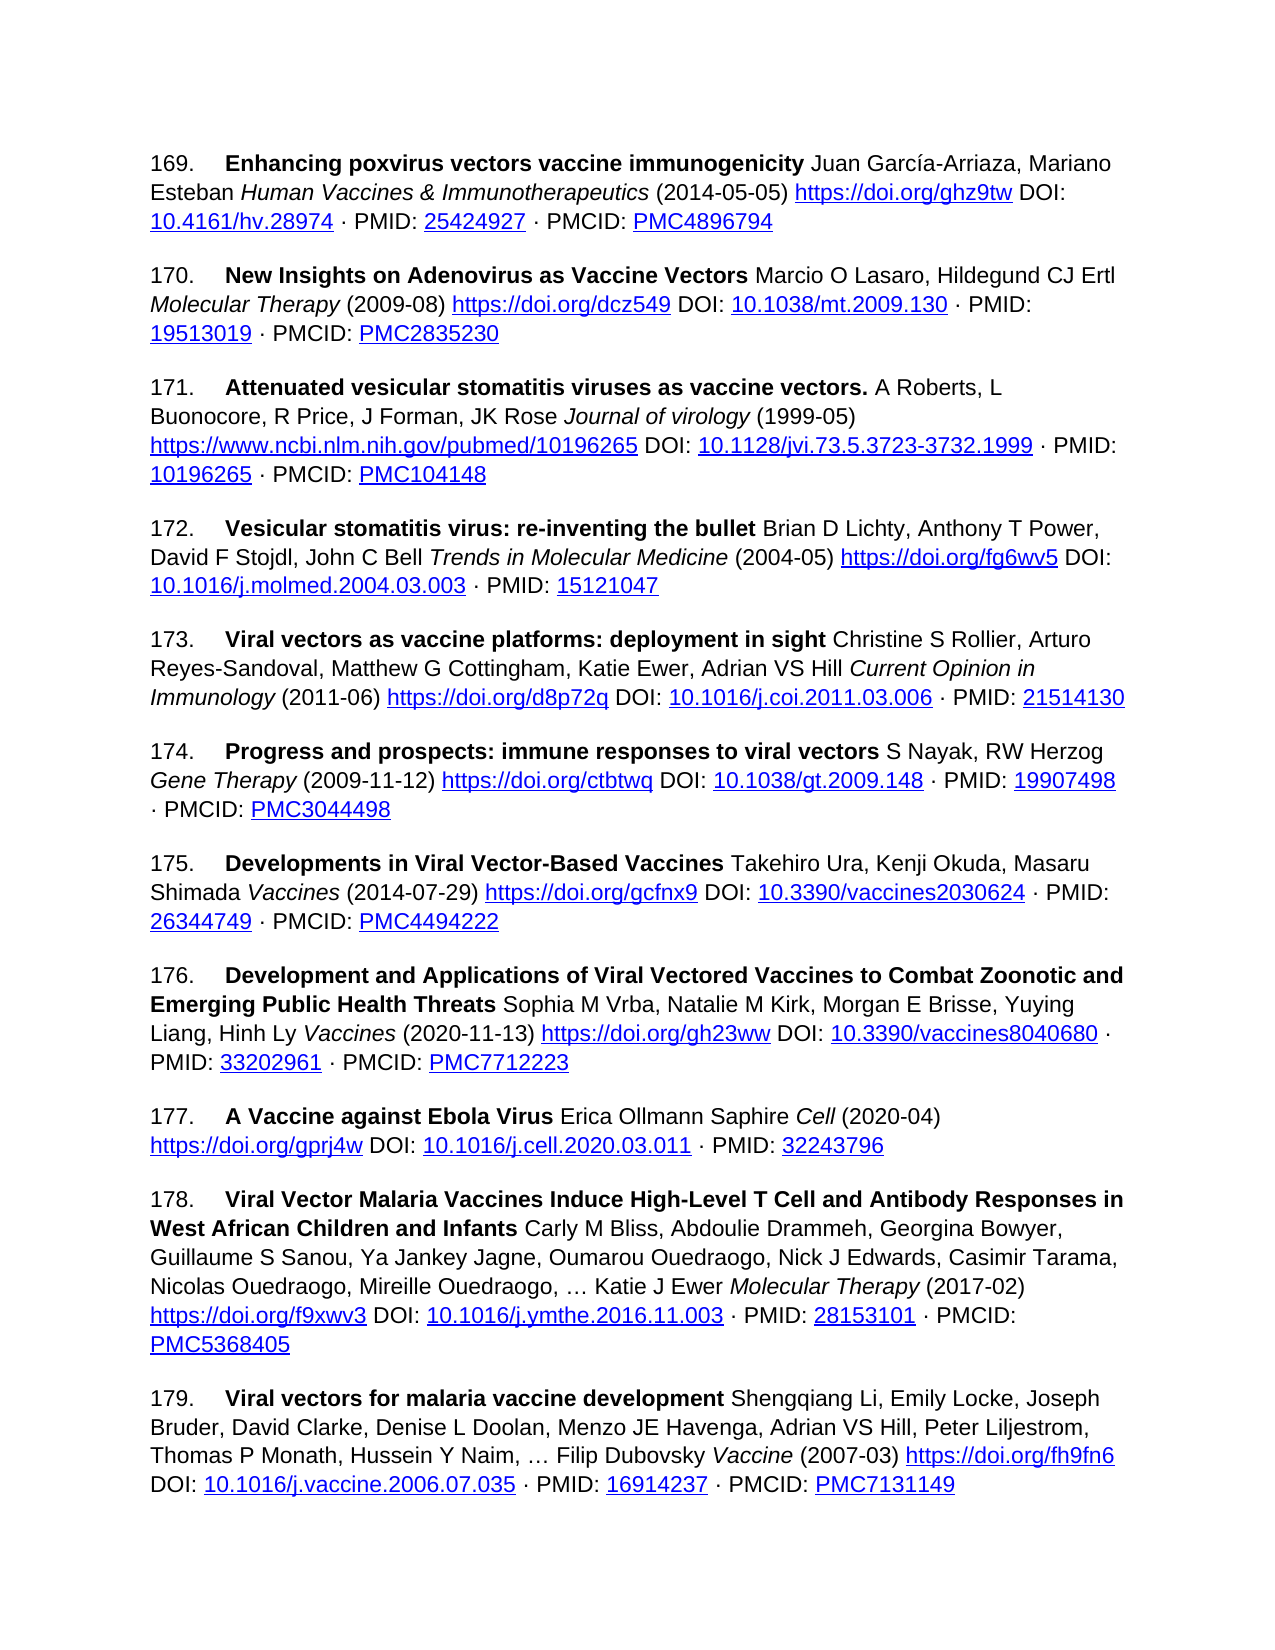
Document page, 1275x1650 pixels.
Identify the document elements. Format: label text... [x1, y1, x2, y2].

text 178. Viral Vector Malaria Vaccines Induce High-Level T Cell and Antibody Responses in West African Children and Infants Carly M Bliss, Abdoulie Drammeh, Georgina Bowyer, Guillaume S Sanou, Ya Jankey Jagne, Oumarou Ouedraogo, Nick J Edwards, Casimir Tarama, Nicolas Ouedraogo, Mireille Ouedraogo, … Katie J Ewer Molecular Therapy (2017-02) https://doi.org/f9xwv3 DOI: 10.1016/j.ymthe.2016.11.003 · PMID: 28153101 · PMCID: PMC5368405 [150, 1186, 1125, 1357]
text 173. Viral vectors as vaccine platforms: deployment in sight Christine S Rollier, Arturo Reyes-Sandoval, Matthew G Cottingham, Katie Ewer, Adrian VS Hill Current Opinion in Immunology (2011-06) https://doi.org/d8p72q DOI: 10.1016/j.coi.2011.03.006 · PMID: 21514130 [150, 626, 1125, 711]
text 176. Development and Applications of Viral Vectored Vaccines to Combat Zoonotic and Emerging Public Health Threats Sophia M Vrba, Natalie M Kirk, Morgan E Brisse, Yuying Liang, Hinh Ly Vaccines (2020-11-13) https://doi.org/gh23ww DOI: 10.3390/vaccines8040680 · PMID: 33202961 · PMCID: PMC7712223 [150, 962, 1125, 1075]
text 169. Enhancing poxvirus vectors vaccine immunogenicity Juan García-Arriaza, Mariano Esteban Human Vaccines & Immunotherapeutics (2014-05-05) https://doi.org/ghz9tw DOI: 10.4161/hv.28974 · PMID: 25424927 · PMCID: PMC4896794 [150, 150, 1125, 234]
text 175. Developments in Viral Vector-Based Vaccines Takehiro Ura, Kenji Okuda, Masaru Shimada Vaccines (2014-07-29) https://doi.org/gcfnx9 DOI: 10.3390/vaccines2030624 · PMID: 26344749 · PMCID: PMC4494222 [150, 850, 1125, 934]
text 179. Viral vectors for malaria vaccine development Shengqiang Li, Emily Locke, Joseph Bruder, David Clarke, Denise L Doolan, Menzo JE Havenga, Adrian VS Hill, Peter Liljestrom, Thomas P Monath, Hussein Y Naim, … Filip Dubovsky Vaccine (2007-03) https://doi.org/fh9fn6 DOI: 10.1016/j.vaccine.2006.07.035 · PMID: 16914237 · PMCID: PMC7131149 [150, 1384, 1125, 1498]
text 174. Progress and prospects: immune responses to viral vectors S Nayak, RW Herzog Gene Therapy (2009-11-12) https://doi.org/ctbtwq DOI: 10.1038/gt.2009.148 · PMID: 19907498 · PMCID: PMC3044498 [150, 738, 1125, 823]
text 177. A Vaccine against Ebola Virus Erica Ollmann Saphire Cell (2020-04) https://doi.org/gprj4w DOI: 10.1016/j.cell.2020.03.011 · PMID: 32243796 [150, 1103, 1125, 1158]
text 171. Attenuated vesicular stomatitis viruses as vaccine vectors. A Roberts, L Buonocore, R Price, J Forman, JK Rose Journal of virology (1999-05) https://www.ncbi.nlm.nih.gov/pubmed/10196265 DOI: 10.1128/jvi.73.5.3723-3732.1999 · PMID: 10196265 · PMCID: PMC104148 [150, 374, 1125, 487]
text 172. Vesicular stomatitis virus: re-inventing the bullet Brian D Lichty, Anthony T Power, David F Stojdl, John C Bell Trends in Molecular Medicine (2004-05) https://doi.org/fg6wv5 DOI: 10.1016/j.molmed.2004.03.003 · PMID: 15121047 [150, 514, 1125, 599]
text 170. New Insights on Adenovirus as Vaccine Vectors Marcio O Lasaro, Hildegund CJ Ertl Molecular Therapy (2009-08) https://doi.org/dcz549 DOI: 10.1038/mt.2009.130 · PMID: 19513019 · PMCID: PMC2835230 [150, 262, 1125, 346]
